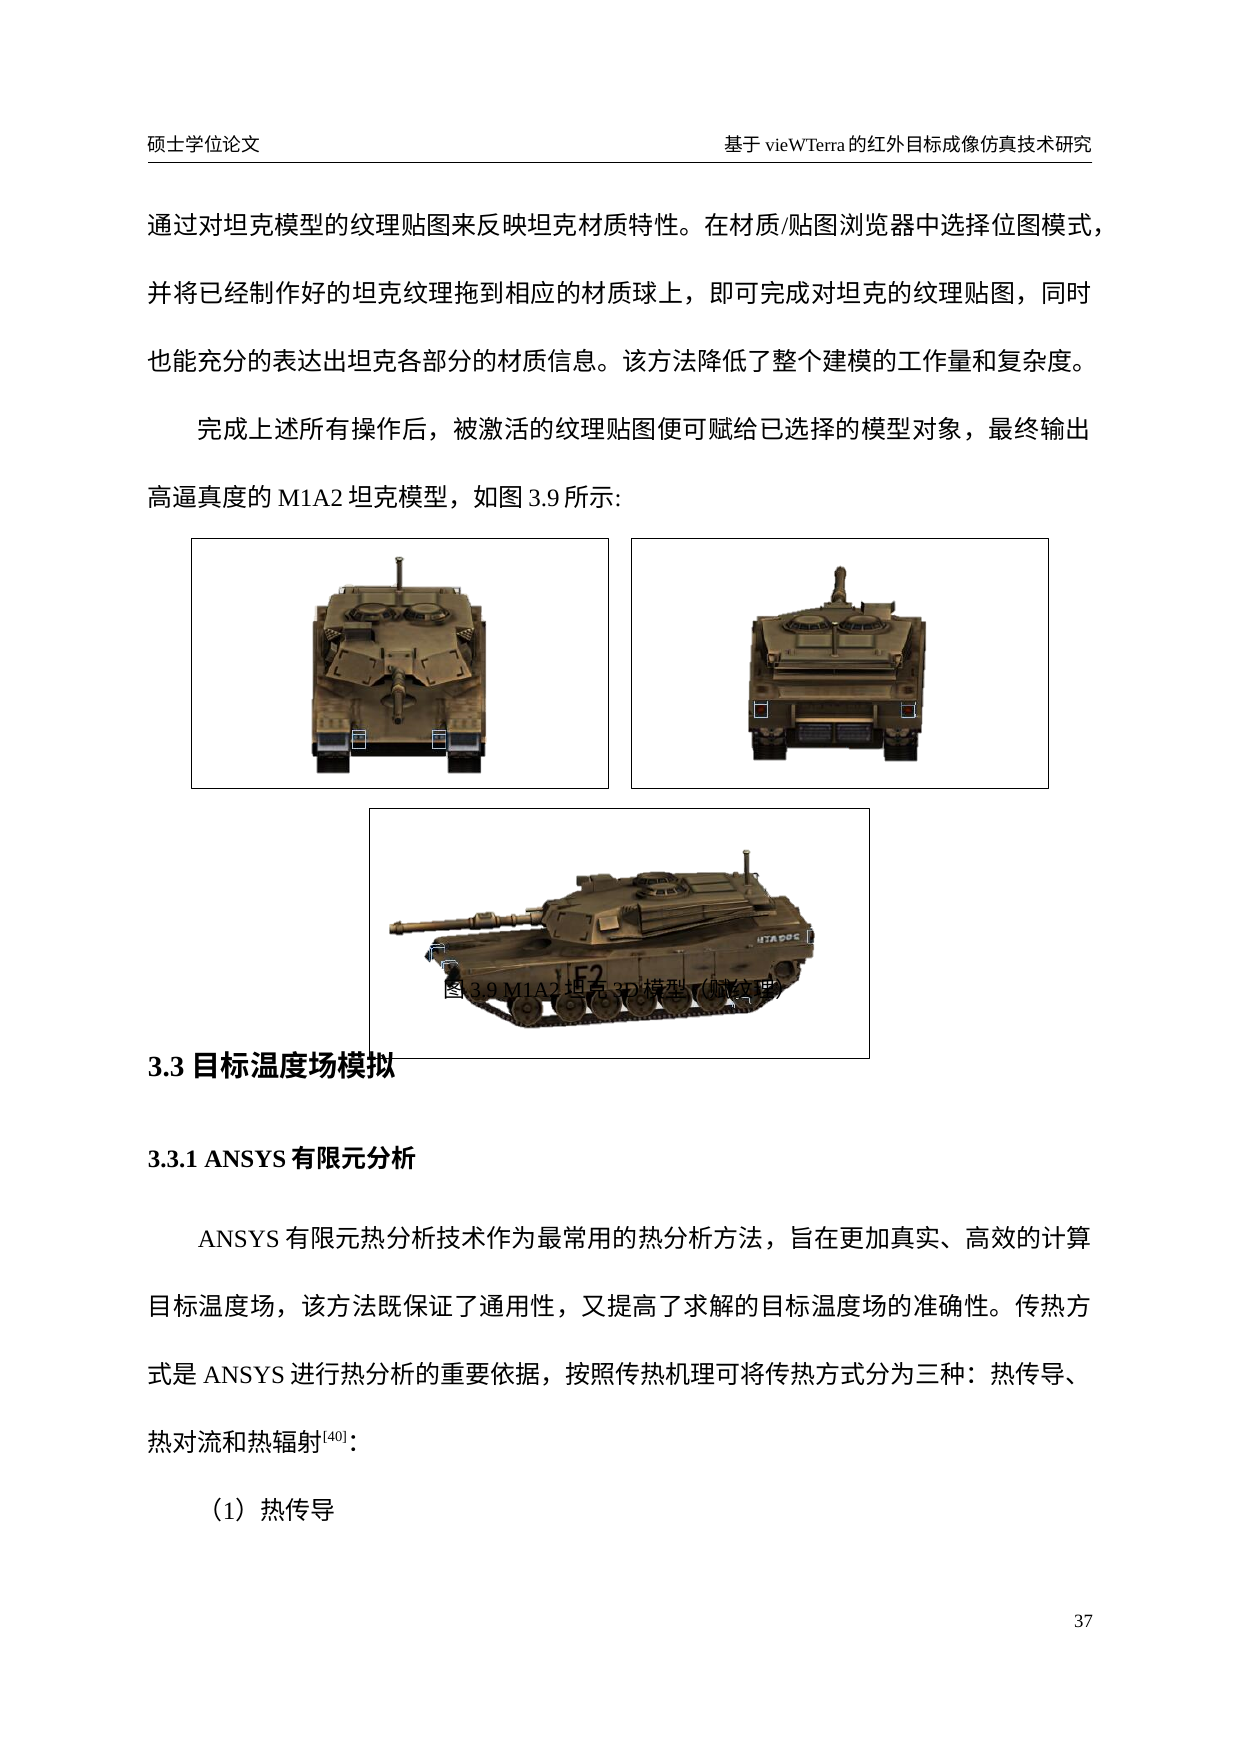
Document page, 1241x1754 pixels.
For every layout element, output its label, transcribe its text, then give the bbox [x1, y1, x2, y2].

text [148, 189, 1092, 393]
text 完成上述所有操作后，被激活的纹理贴图便可赋给已选择的模型对象，最终输出高逼真度的M1A2坦克模型，如图3.9所示: [148, 393, 1092, 529]
picture [370, 1004, 869, 1029]
picture [370, 809, 869, 971]
subtitle 3.3.1 ANSYS有限元分析 [148, 1122, 1092, 1190]
picture [192, 539, 608, 788]
picture [632, 539, 1048, 788]
subtitle 3.3 目标温度场模拟 [148, 1029, 1092, 1097]
text （1）热传导 [198, 1474, 1092, 1542]
text 图3.9 M1A2坦克3D模型（赋纹理） [148, 971, 1092, 1004]
text ANSYS有限元热分析技术作为最常用的热分析方法，旨在更加真实、高效的计算目标温度场，该方法既保证了通用性，又提高了求解的目标温度场的准确性。传热方式是ANSYS进行热分析的重要依据，按照传热机理可将传热方式分为三种：热传导、热对流和热辐射[40]： [148, 1203, 1092, 1474]
